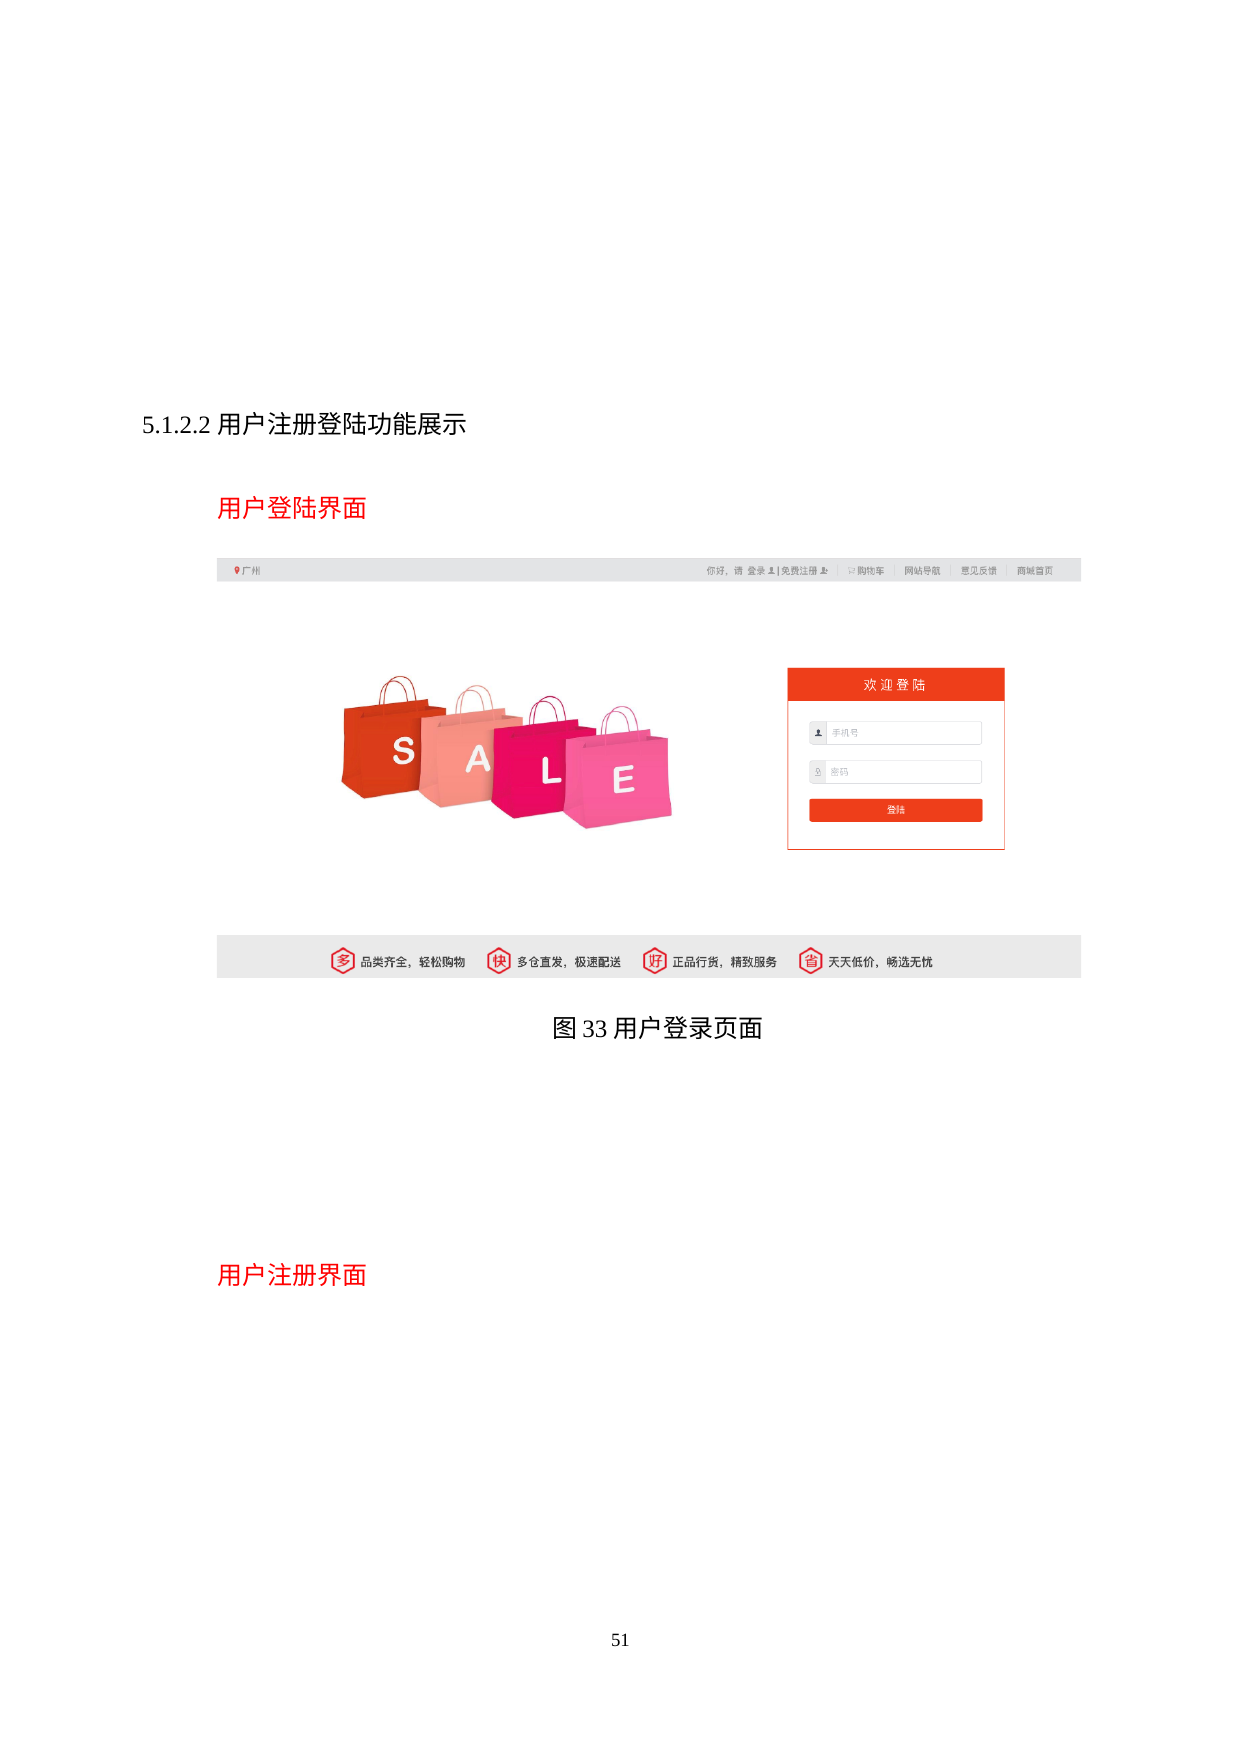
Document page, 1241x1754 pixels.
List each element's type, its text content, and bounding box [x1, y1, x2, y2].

text 图33 用户登录页面 [217, 994, 1098, 1059]
text 用户登陆界面 [217, 474, 1098, 539]
picture [216, 556, 1082, 978]
text 用户注册界面 [217, 1241, 1098, 1306]
text 5.1.2.2 用户注册登陆功能展示 [142, 392, 1098, 457]
